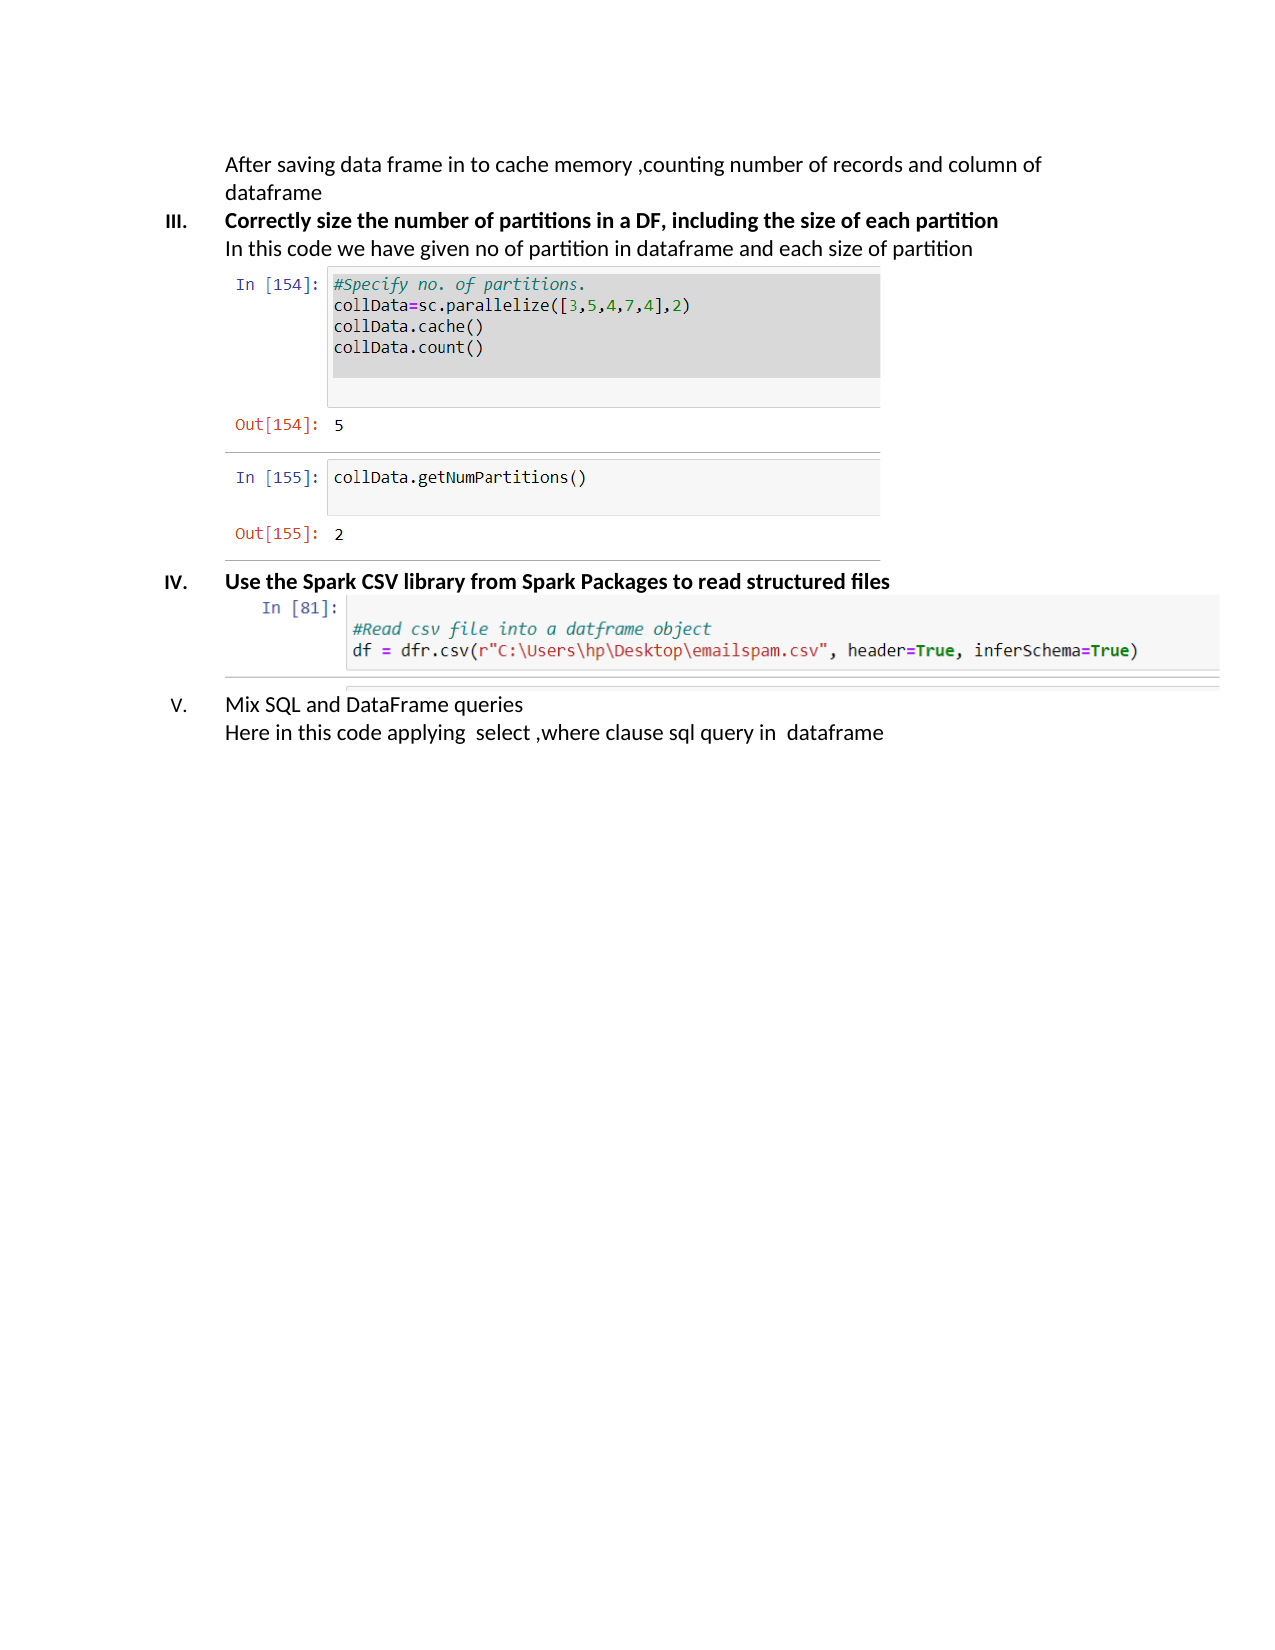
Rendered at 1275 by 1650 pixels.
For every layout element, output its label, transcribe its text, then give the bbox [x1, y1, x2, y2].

picture [225, 262, 881, 567]
list Use the Spark CSV library from Spark Packages to read structured files [187, 567, 1125, 595]
text In this code we have given no of partition in dataframe and each size of partition [225, 234, 1125, 262]
picture [225, 595, 1220, 691]
list Correctly size the number of partitions in a DF, including the size of each partition [187, 206, 1125, 234]
text Here in this code applying select ,where clause sql query in dataframe [225, 718, 1125, 746]
text After saving data frame in to cache memory ,counting number of records and column of dataframe [225, 150, 1125, 206]
list Mix SQL and DataFrame queries [187, 690, 1125, 718]
